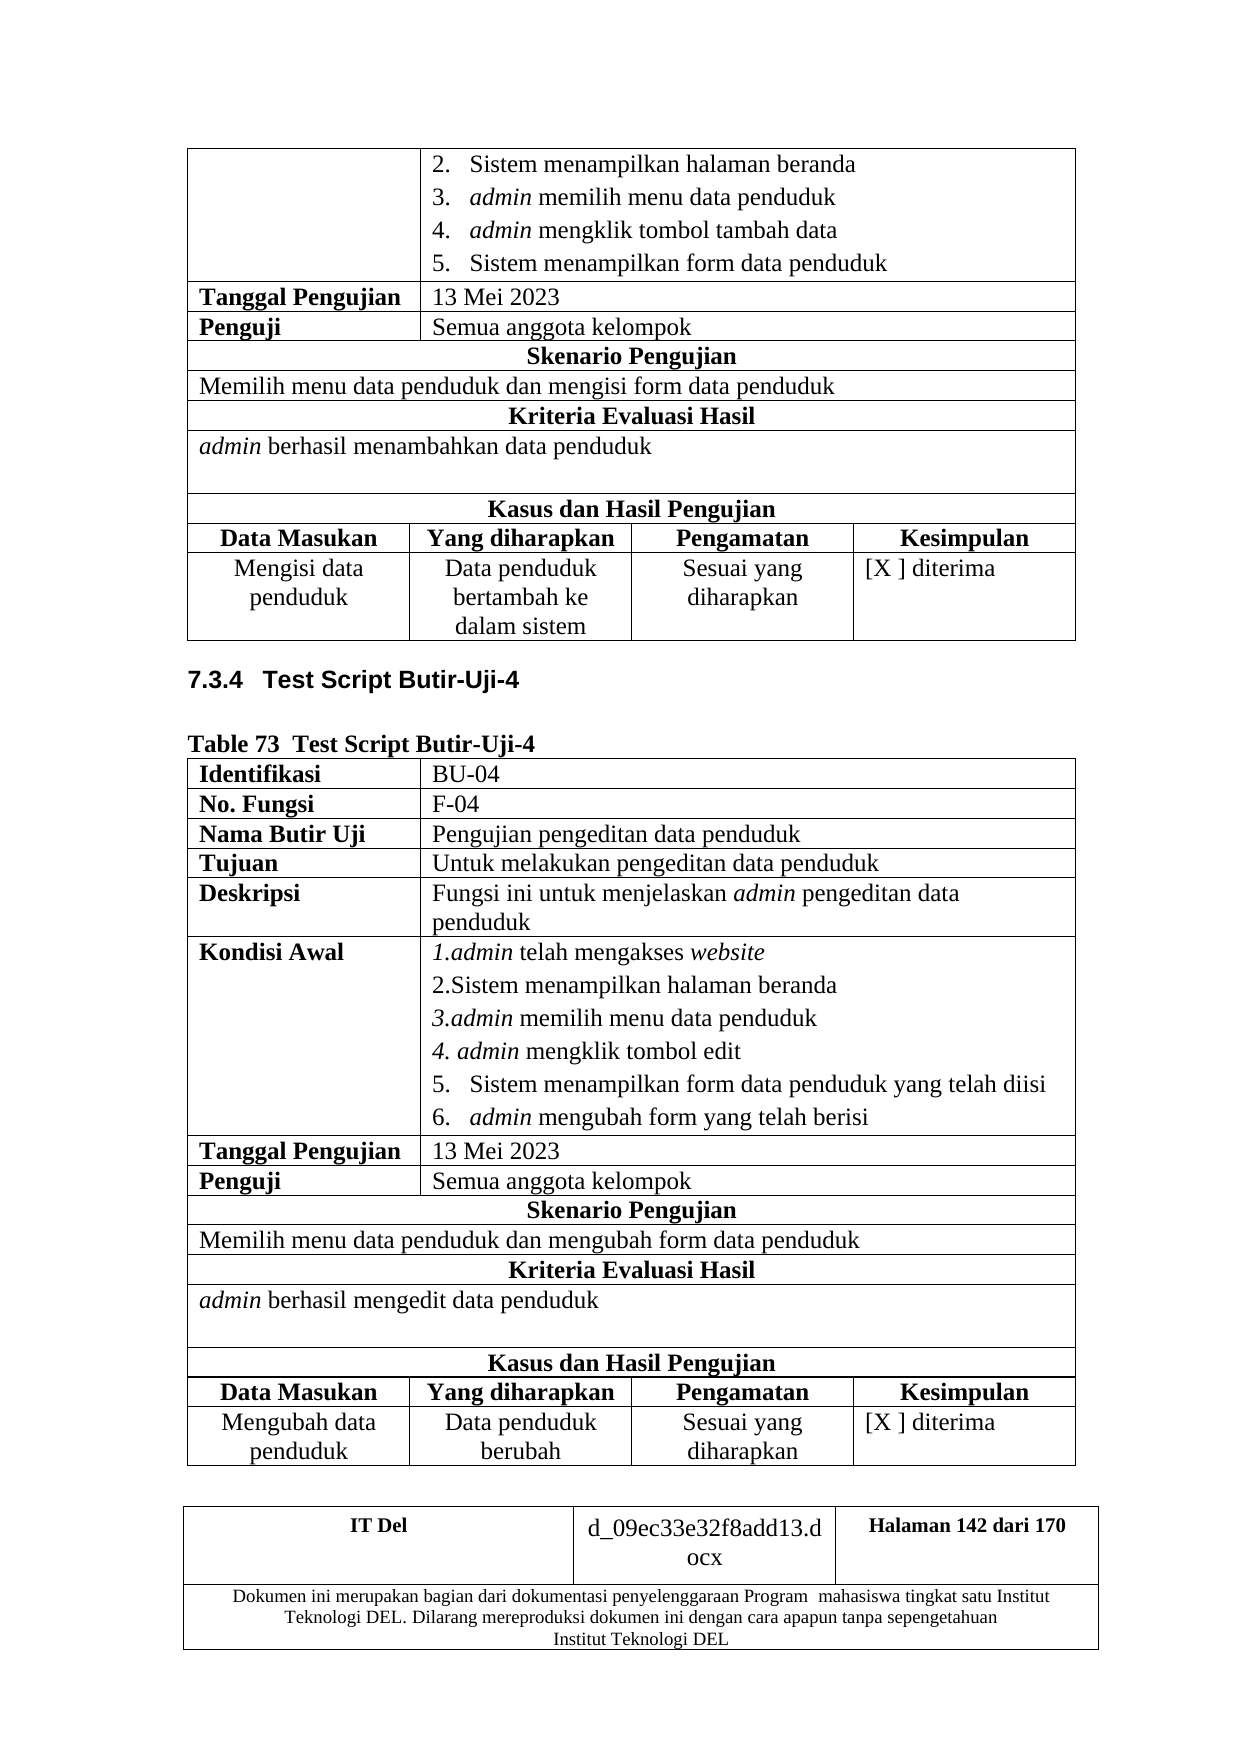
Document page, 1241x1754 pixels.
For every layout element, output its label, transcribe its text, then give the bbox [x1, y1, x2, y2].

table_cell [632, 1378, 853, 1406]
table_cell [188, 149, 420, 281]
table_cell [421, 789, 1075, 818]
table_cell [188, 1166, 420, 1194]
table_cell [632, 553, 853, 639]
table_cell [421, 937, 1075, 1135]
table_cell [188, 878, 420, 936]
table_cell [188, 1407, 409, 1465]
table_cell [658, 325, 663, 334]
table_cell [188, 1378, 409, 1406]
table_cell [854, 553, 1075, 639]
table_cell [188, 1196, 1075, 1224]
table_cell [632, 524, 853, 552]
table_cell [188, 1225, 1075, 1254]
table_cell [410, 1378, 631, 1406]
subtitle Test Script Butir-Uji-4 [187, 666, 1092, 694]
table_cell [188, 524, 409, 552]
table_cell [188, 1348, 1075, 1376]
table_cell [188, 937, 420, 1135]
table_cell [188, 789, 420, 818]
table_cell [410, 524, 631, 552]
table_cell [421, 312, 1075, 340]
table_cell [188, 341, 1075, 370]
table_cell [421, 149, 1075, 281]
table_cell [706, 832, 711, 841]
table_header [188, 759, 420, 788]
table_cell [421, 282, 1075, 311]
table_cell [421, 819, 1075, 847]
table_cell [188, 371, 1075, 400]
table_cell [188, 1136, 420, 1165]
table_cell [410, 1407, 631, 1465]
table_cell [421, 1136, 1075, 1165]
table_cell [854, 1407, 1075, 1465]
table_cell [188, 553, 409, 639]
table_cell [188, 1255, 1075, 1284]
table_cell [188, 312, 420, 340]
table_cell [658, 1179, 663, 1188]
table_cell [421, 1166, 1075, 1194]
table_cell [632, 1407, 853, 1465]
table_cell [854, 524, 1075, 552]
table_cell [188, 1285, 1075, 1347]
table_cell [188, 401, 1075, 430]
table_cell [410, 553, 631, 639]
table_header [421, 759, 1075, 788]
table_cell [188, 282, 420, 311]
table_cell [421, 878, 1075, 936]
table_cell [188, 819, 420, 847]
text Table 73 Test Script Butir-Uji-4 [187, 729, 1092, 758]
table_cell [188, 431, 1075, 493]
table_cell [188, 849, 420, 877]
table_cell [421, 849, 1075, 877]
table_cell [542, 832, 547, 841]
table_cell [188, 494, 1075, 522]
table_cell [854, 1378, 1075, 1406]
